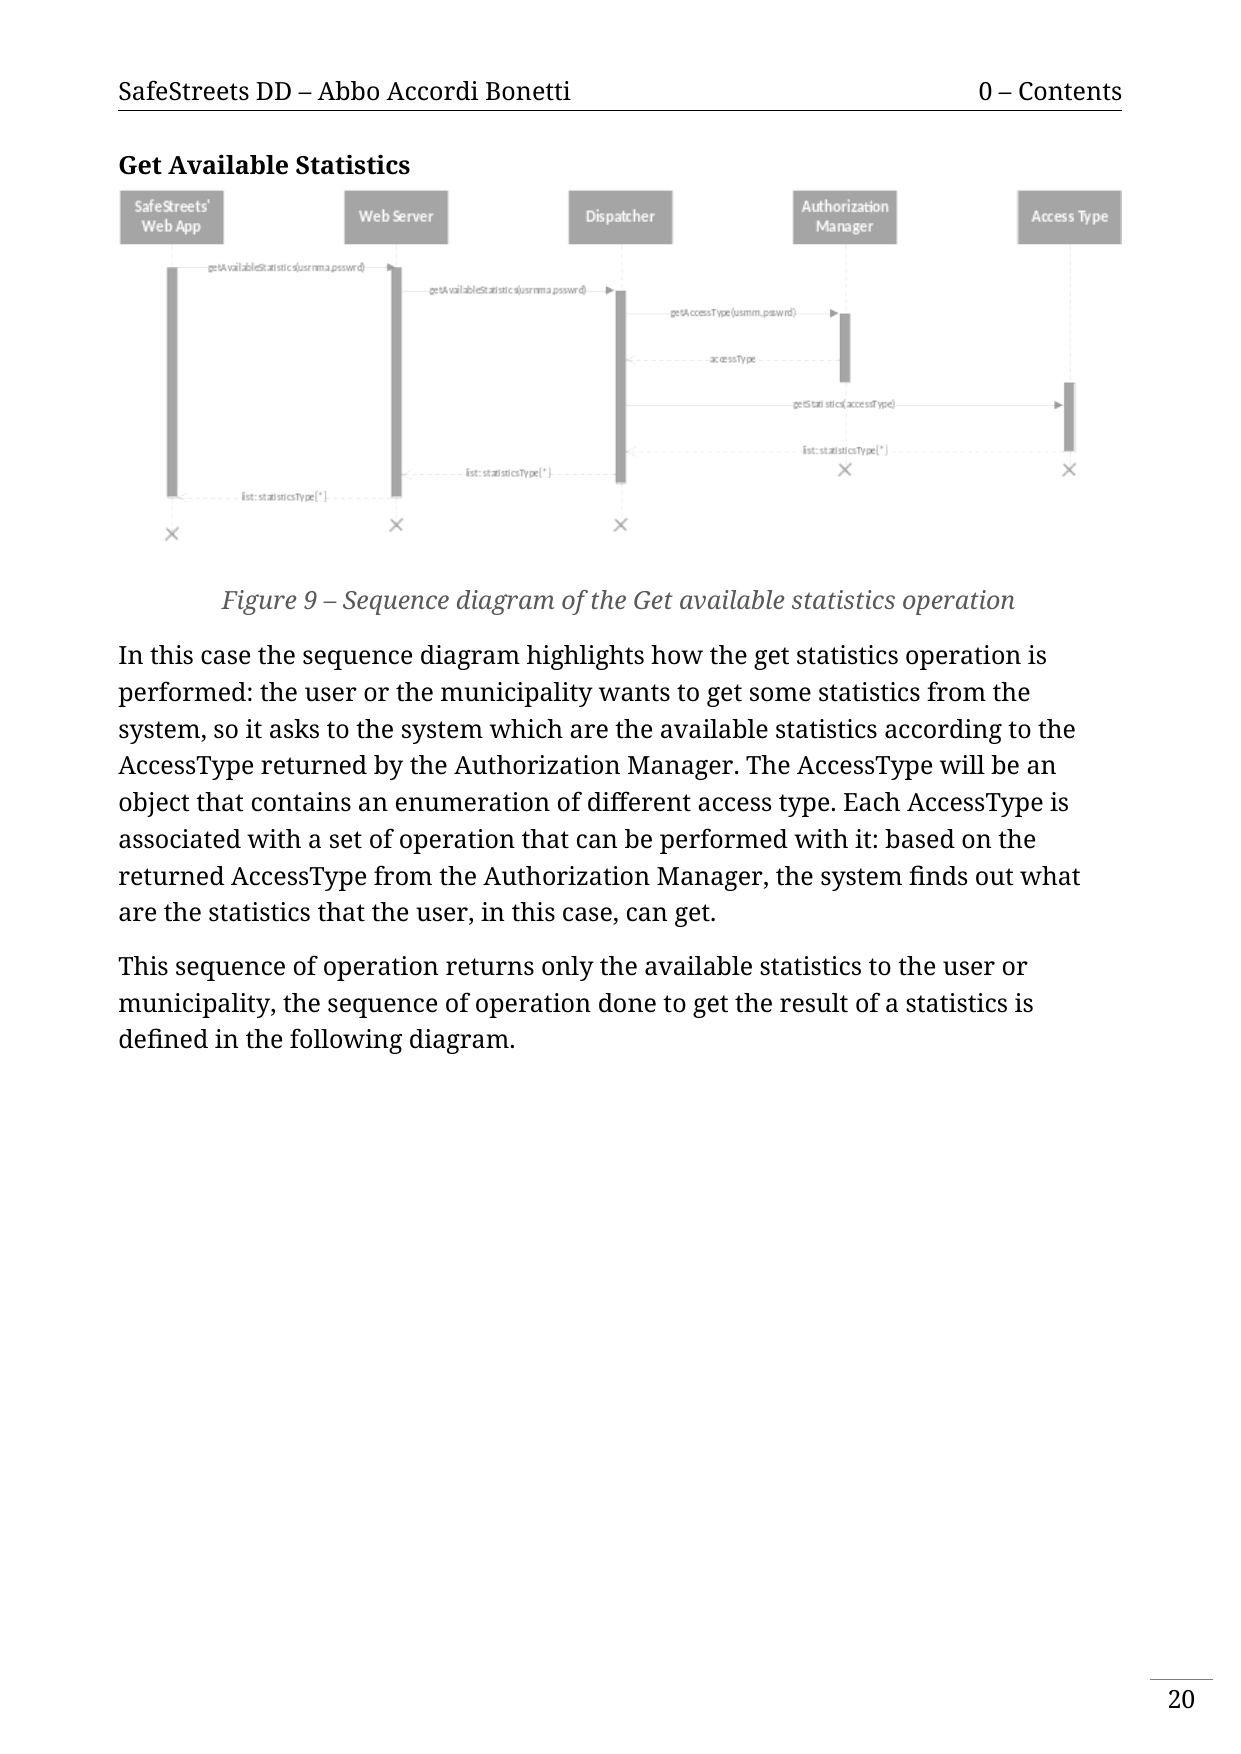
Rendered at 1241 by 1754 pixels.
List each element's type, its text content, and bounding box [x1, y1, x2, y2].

text This sequence of operation returns only the available statistics to the user or municipality, the sequence of operation done to get the result of a statistics is defined in the following diagram. [118, 948, 1122, 1056]
text Figure 9 – Sequence diagram of the Get available statistics operation [118, 583, 1122, 617]
text In this case the sequence diagram highlights how the get statistics operation is performed: the user or the municipality wants to get some statistics from the system, so it asks to the system which are the available statistics according to the AccessType returned by the Authorization Manager. The AccessType will be an object that contains an enumeration of different access type. Each AccessType is associated with a set of operation that can be performed with it: based on the returned AccessType from the Authorization Manager, the system finds out what are the statistics that the user, in this case, can get. [118, 638, 1122, 929]
subtitle Get Available Statistics [118, 148, 1122, 182]
